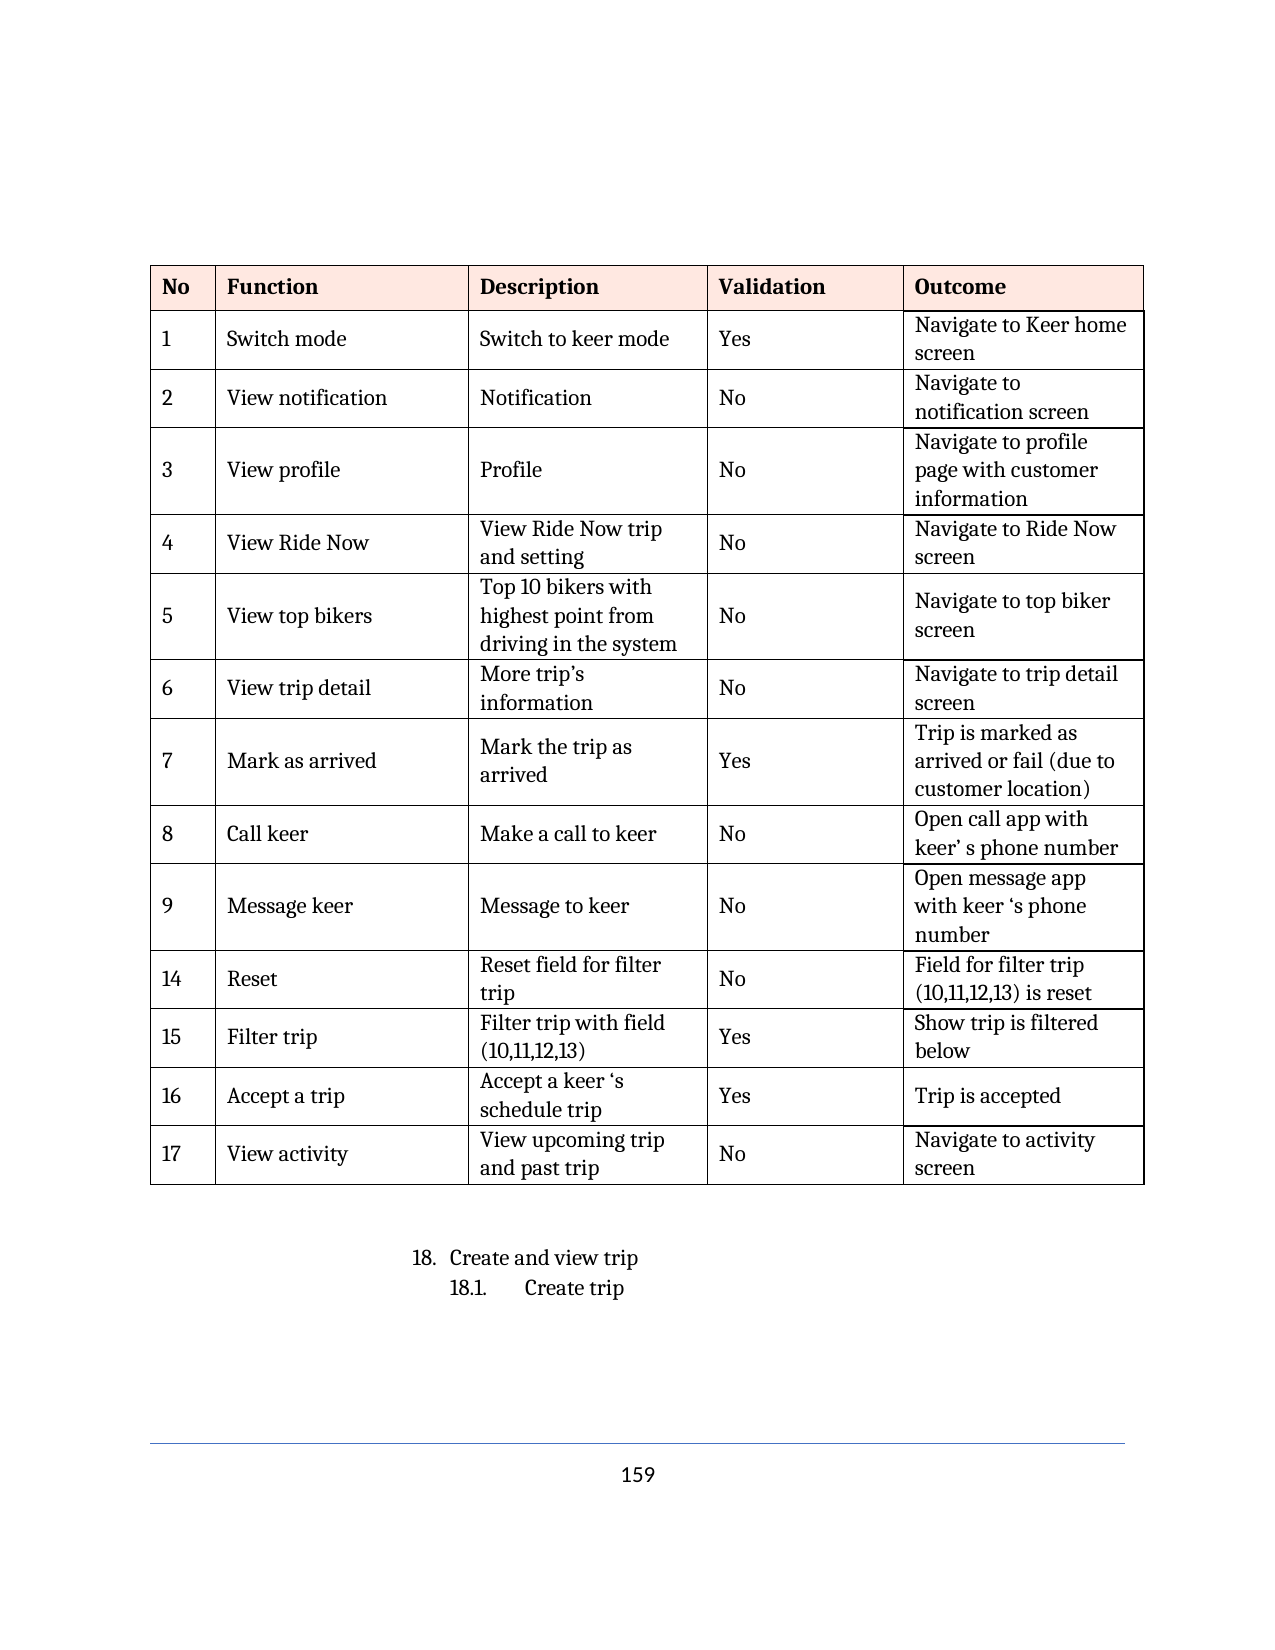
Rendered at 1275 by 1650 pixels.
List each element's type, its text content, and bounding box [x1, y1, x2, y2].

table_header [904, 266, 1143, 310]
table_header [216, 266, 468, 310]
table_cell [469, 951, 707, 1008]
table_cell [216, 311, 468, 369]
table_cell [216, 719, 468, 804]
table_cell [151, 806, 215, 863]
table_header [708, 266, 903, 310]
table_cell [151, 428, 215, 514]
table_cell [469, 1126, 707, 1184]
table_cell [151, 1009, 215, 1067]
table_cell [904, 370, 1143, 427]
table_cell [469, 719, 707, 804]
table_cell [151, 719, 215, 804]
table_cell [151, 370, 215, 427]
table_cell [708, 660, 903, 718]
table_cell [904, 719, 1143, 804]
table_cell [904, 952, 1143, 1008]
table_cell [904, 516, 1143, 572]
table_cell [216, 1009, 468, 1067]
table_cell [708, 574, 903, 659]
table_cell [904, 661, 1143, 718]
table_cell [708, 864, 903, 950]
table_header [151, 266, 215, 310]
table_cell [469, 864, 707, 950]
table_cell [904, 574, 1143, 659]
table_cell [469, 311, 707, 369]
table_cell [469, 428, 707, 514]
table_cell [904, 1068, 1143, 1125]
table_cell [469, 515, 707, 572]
list Create trip [450, 1275, 1125, 1301]
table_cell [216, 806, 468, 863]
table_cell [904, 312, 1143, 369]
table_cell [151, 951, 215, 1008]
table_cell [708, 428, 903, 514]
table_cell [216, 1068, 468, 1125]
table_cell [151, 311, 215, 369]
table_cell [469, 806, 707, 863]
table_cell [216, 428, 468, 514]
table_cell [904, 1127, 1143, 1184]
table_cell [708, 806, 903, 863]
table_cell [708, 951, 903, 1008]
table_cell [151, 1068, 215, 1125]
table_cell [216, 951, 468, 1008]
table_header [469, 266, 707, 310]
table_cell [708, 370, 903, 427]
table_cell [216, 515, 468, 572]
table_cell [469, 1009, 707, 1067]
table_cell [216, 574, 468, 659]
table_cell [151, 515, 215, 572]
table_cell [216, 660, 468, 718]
list Create and view trip [412, 1244, 1125, 1271]
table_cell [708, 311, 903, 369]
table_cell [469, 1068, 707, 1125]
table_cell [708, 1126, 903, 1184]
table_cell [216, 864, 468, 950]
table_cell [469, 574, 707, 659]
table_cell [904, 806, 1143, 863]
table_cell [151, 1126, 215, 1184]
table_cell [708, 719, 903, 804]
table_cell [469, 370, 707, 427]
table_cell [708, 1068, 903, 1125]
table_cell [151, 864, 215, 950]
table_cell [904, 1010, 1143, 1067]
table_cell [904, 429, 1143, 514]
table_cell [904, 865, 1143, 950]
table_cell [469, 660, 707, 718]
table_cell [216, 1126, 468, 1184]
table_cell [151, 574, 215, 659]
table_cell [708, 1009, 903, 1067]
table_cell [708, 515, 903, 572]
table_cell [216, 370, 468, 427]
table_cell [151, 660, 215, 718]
